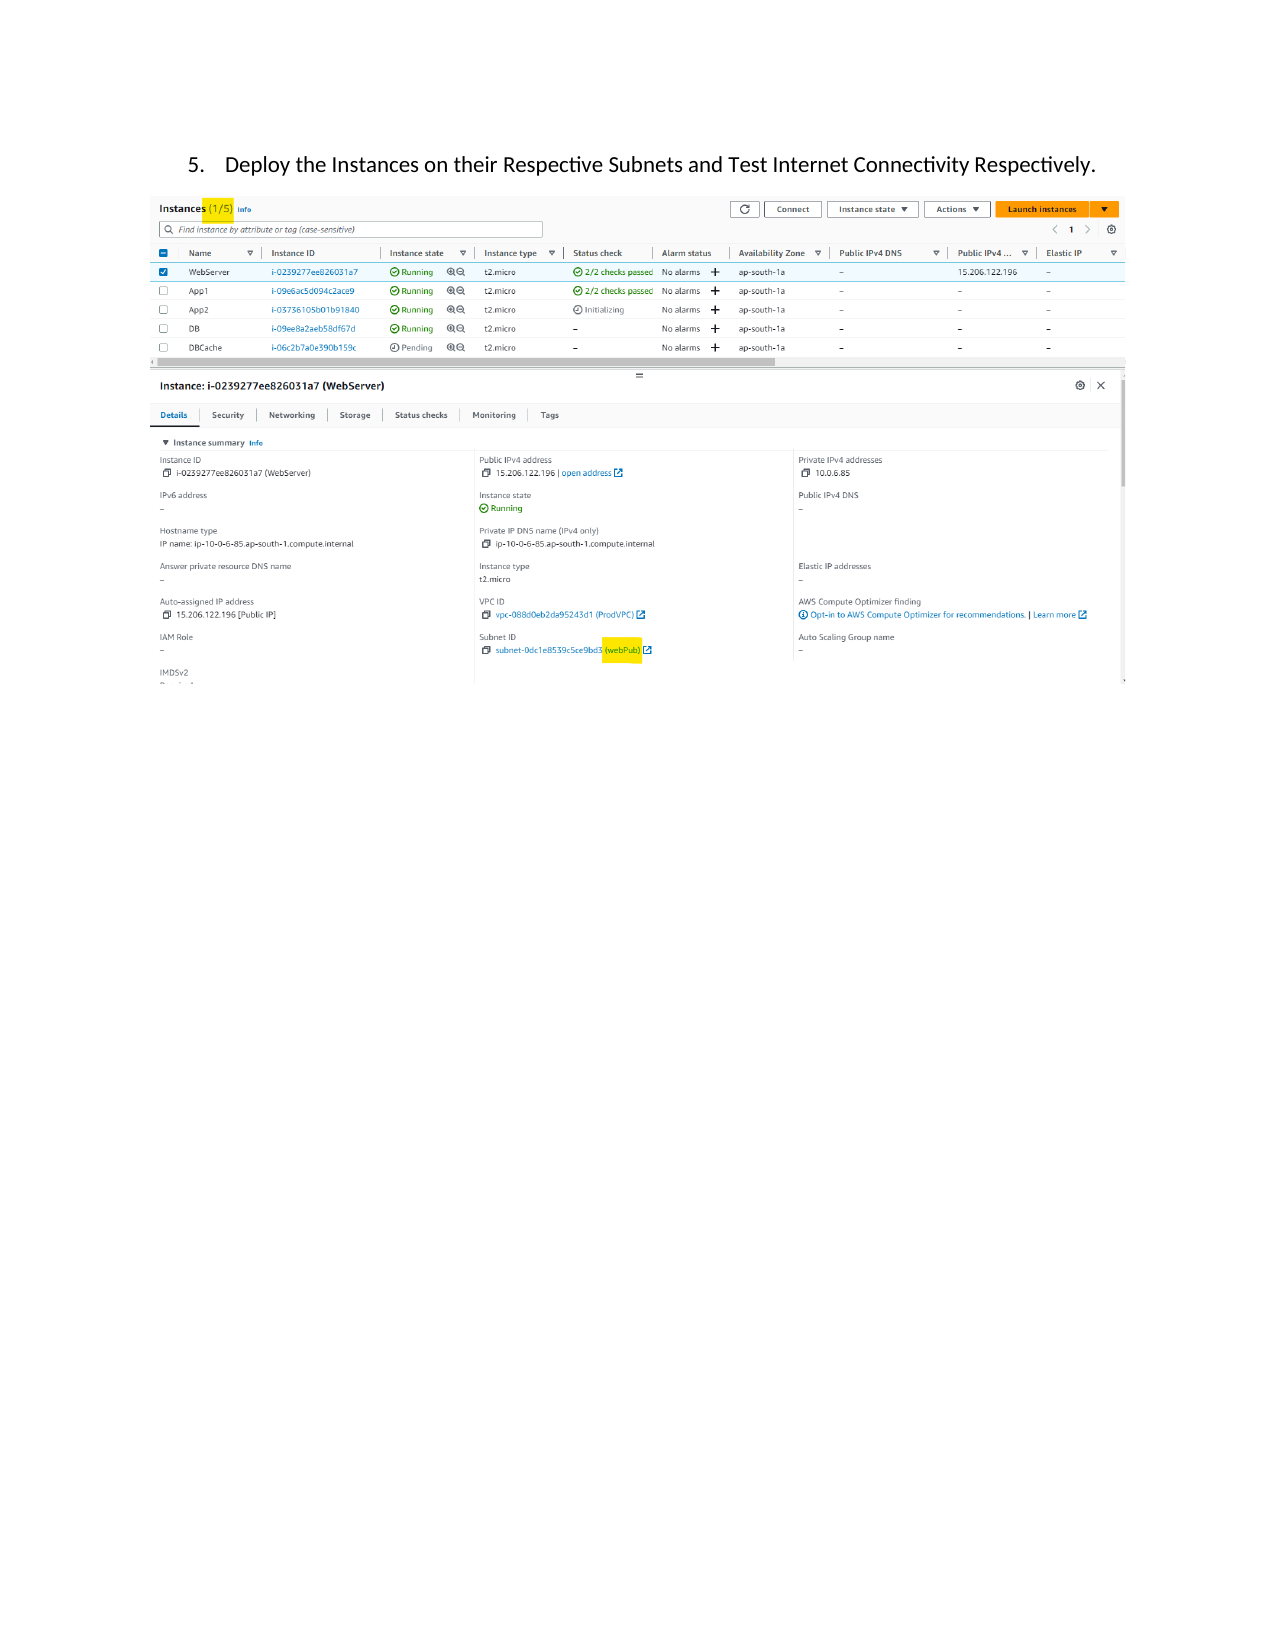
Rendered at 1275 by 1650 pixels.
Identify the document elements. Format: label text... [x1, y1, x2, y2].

picture [150, 196, 1125, 684]
list Deploy the Instances on their Respective Subnets and Test Internet Connectivity Respectively. [187, 150, 1125, 178]
